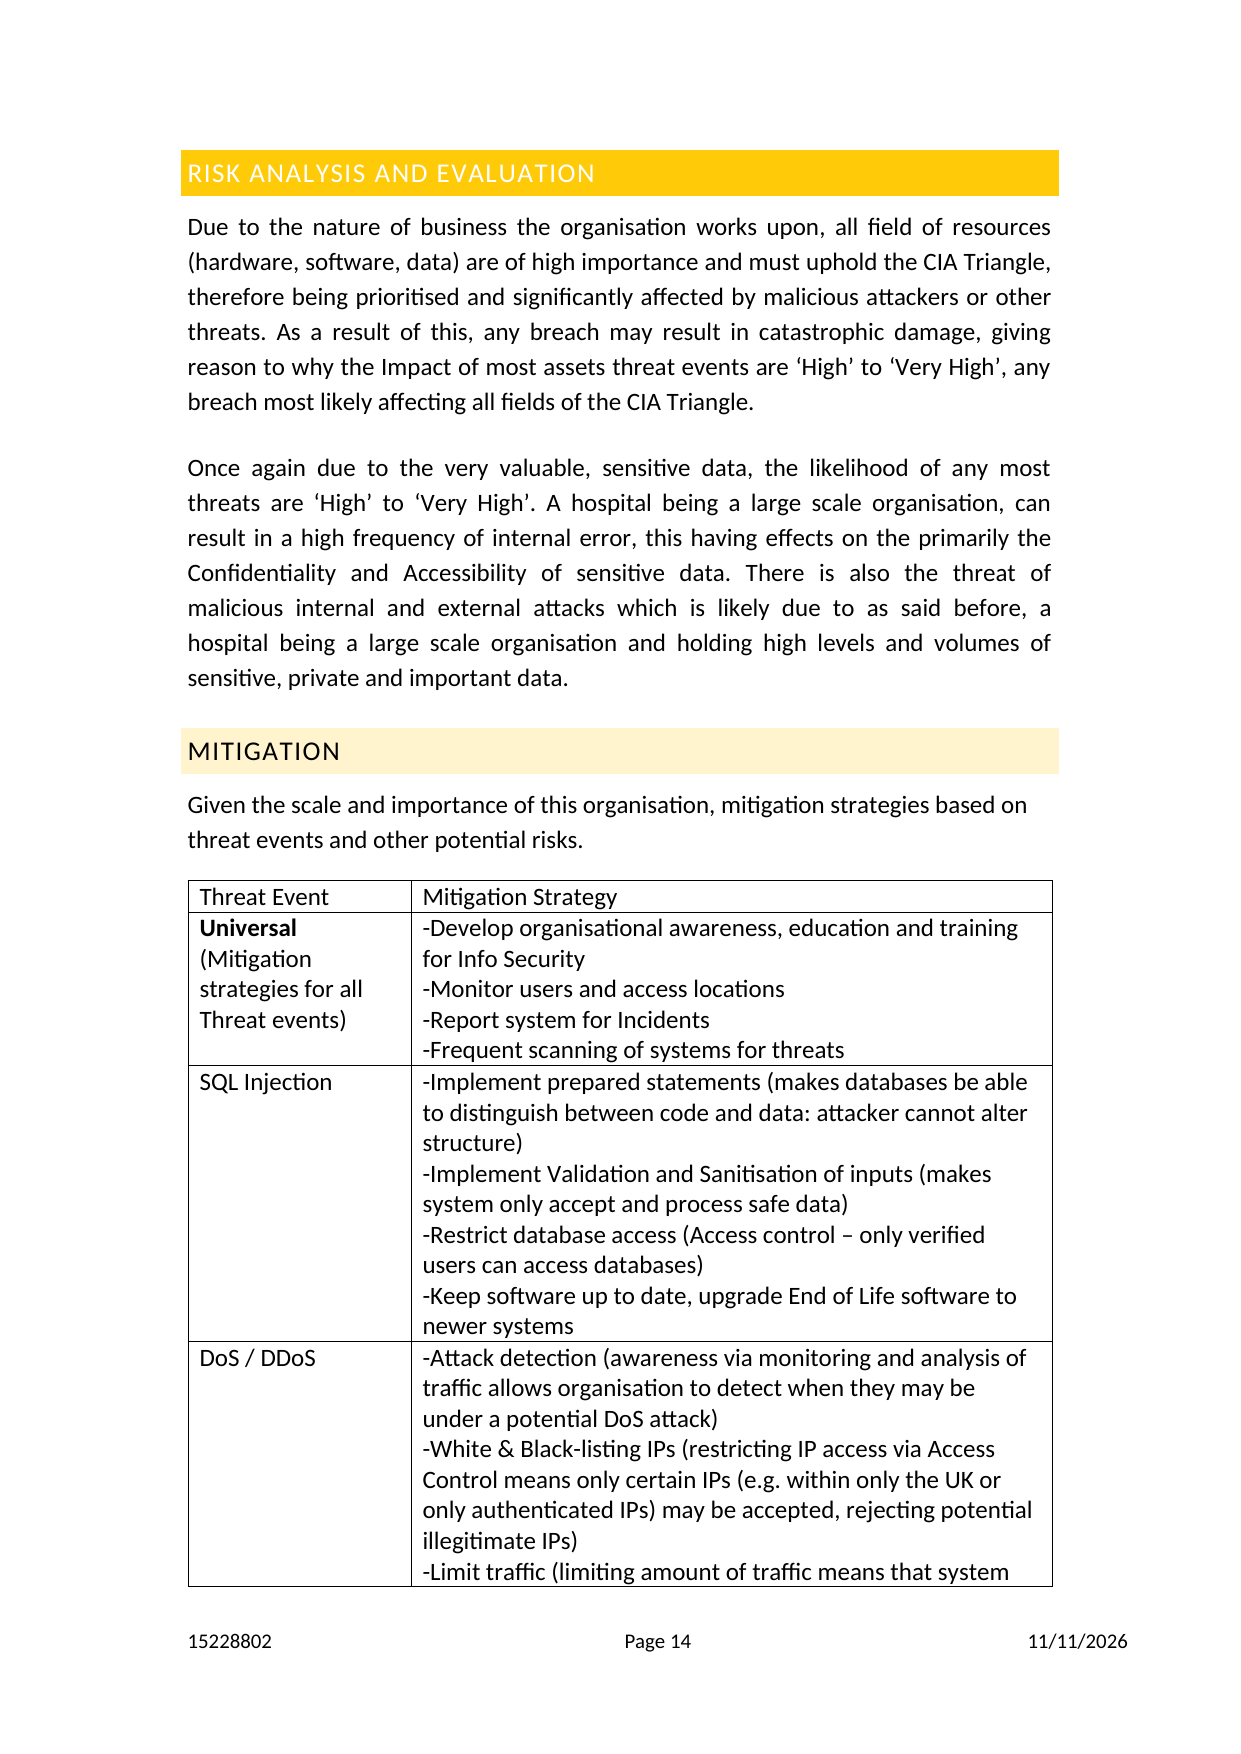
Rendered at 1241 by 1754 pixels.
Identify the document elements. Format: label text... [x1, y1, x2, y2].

table_cell DoS / DDoS [189, 1342, 411, 1586]
table_cell SQL Injection [189, 1066, 411, 1341]
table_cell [412, 1342, 1052, 1586]
table_header Threat Event [189, 881, 411, 912]
text Once again due to the very valuable, sensitive data, the likelihood of any most threats are ‘High’ to ‘Very High’. A hospital being a large scale organisation, can result in a high frequency of internal error, this having effects on the primarily the Confidentiality and Accessibility of sensitive data. There is also the threat of malicious internal and external attacks which is likely due to as said before, a hospital being a large scale organisation and holding high levels and volumes of sensitive, private and important data. [187, 452, 1053, 693]
subtitle Risk analysis and evaluation [188, 156, 1053, 189]
text Due to the nature of business the organisation works upon, all field of resources (hardware, software, data) are of high importance and must uphold the CIA Triangle, therefore being prioritised and significantly affected by malicious attackers or other threats. As a result of this, any breach may result in catastrophic damage, giving reason to why the Impact of most assets threat events are ‘High’ to ‘Very High’, any breach most likely affecting all fields of the CIA Triangle. [187, 211, 1053, 416]
table_cell Universal (Mitigation strategies for all Threat events) [189, 913, 411, 1065]
text Given the scale and importance of this organisation, mitigation strategies based on threat events and other potential risks. [187, 789, 1053, 855]
table_cell -Develop organisational awareness, education and training for Info Security -Monitor users and access locations -Report system for Incidents -Frequent scanning of systems for threats [412, 913, 1052, 1065]
subtitle Mitigation [188, 735, 1053, 768]
table_cell -Implement prepared statements (makes databases be able to distinguish between code and data: attacker cannot alter structure) -Implement Validation and Sanitisation of inputs (makes system only accept and process safe data) -Restrict database access (Access control – only verified users can access databases) -Keep software up to date, upgrade End of Life software to newer systems [412, 1066, 1052, 1341]
table_header Mitigation Strategy [412, 881, 1052, 912]
